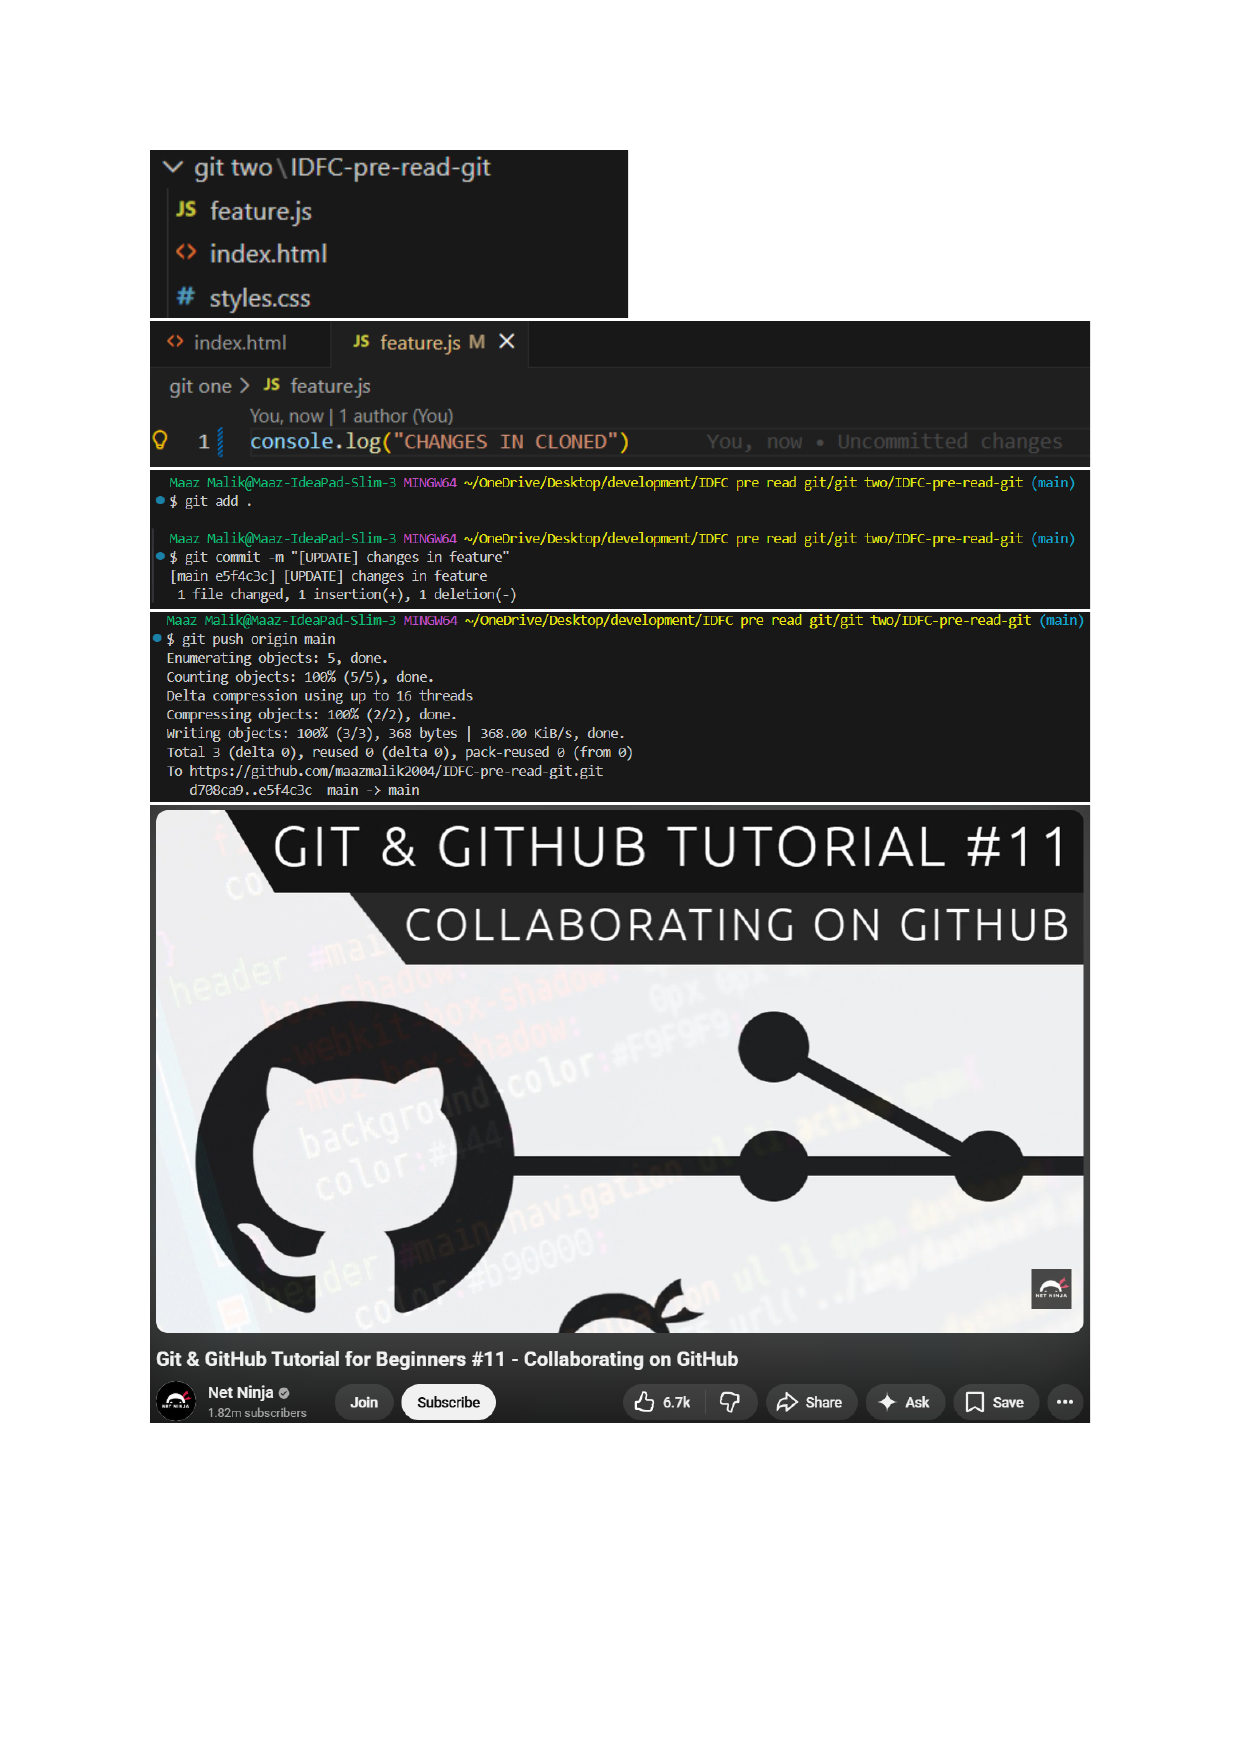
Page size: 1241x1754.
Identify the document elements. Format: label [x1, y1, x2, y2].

picture [150, 321, 1091, 467]
picture [150, 150, 629, 318]
picture [150, 470, 1091, 609]
picture [150, 805, 1091, 1423]
picture [150, 612, 1091, 802]
